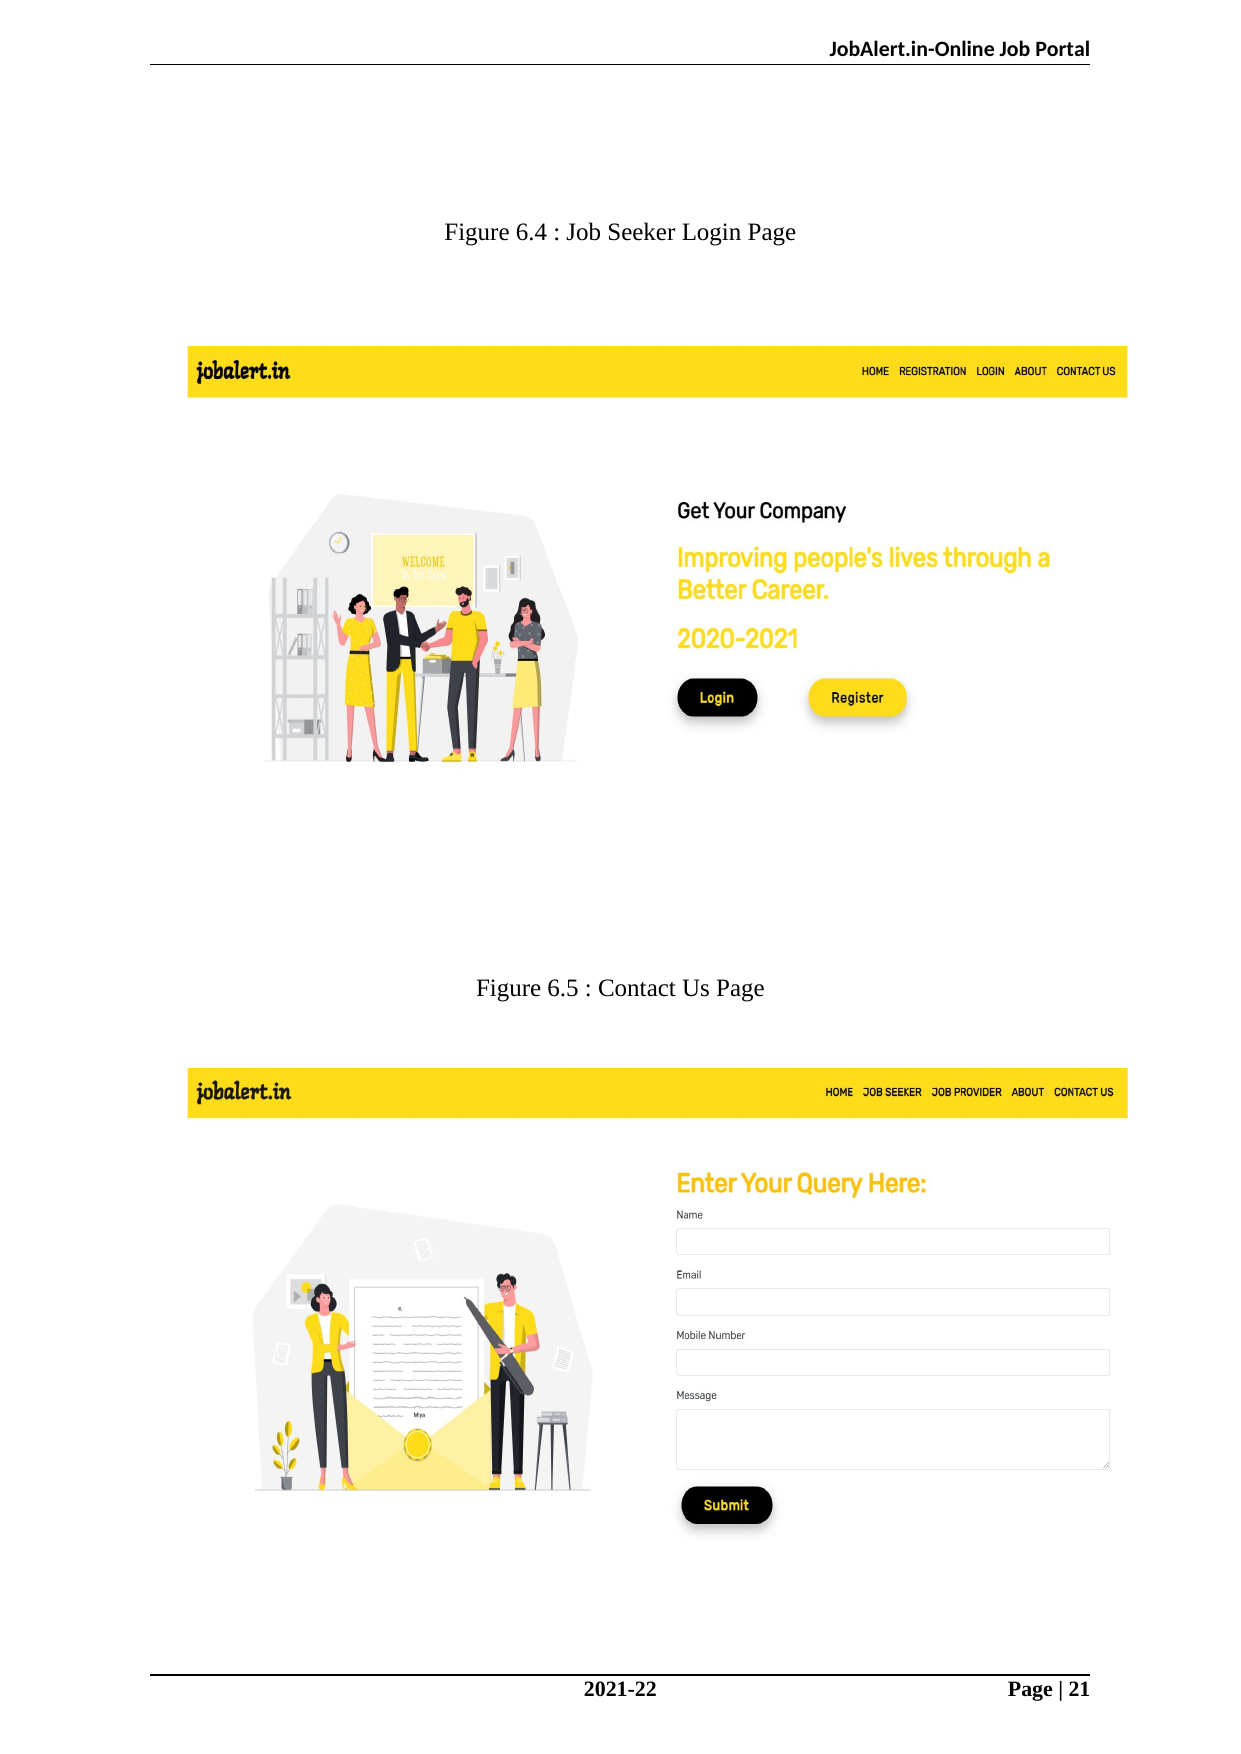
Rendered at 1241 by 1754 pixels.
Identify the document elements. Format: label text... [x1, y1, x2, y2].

picture [187, 1068, 1128, 1564]
text Figure 6.5 : Contact Us Page [150, 973, 1090, 1001]
picture [187, 346, 1128, 839]
text Figure 6.4 : Job Seeker Login Page [150, 217, 1090, 246]
